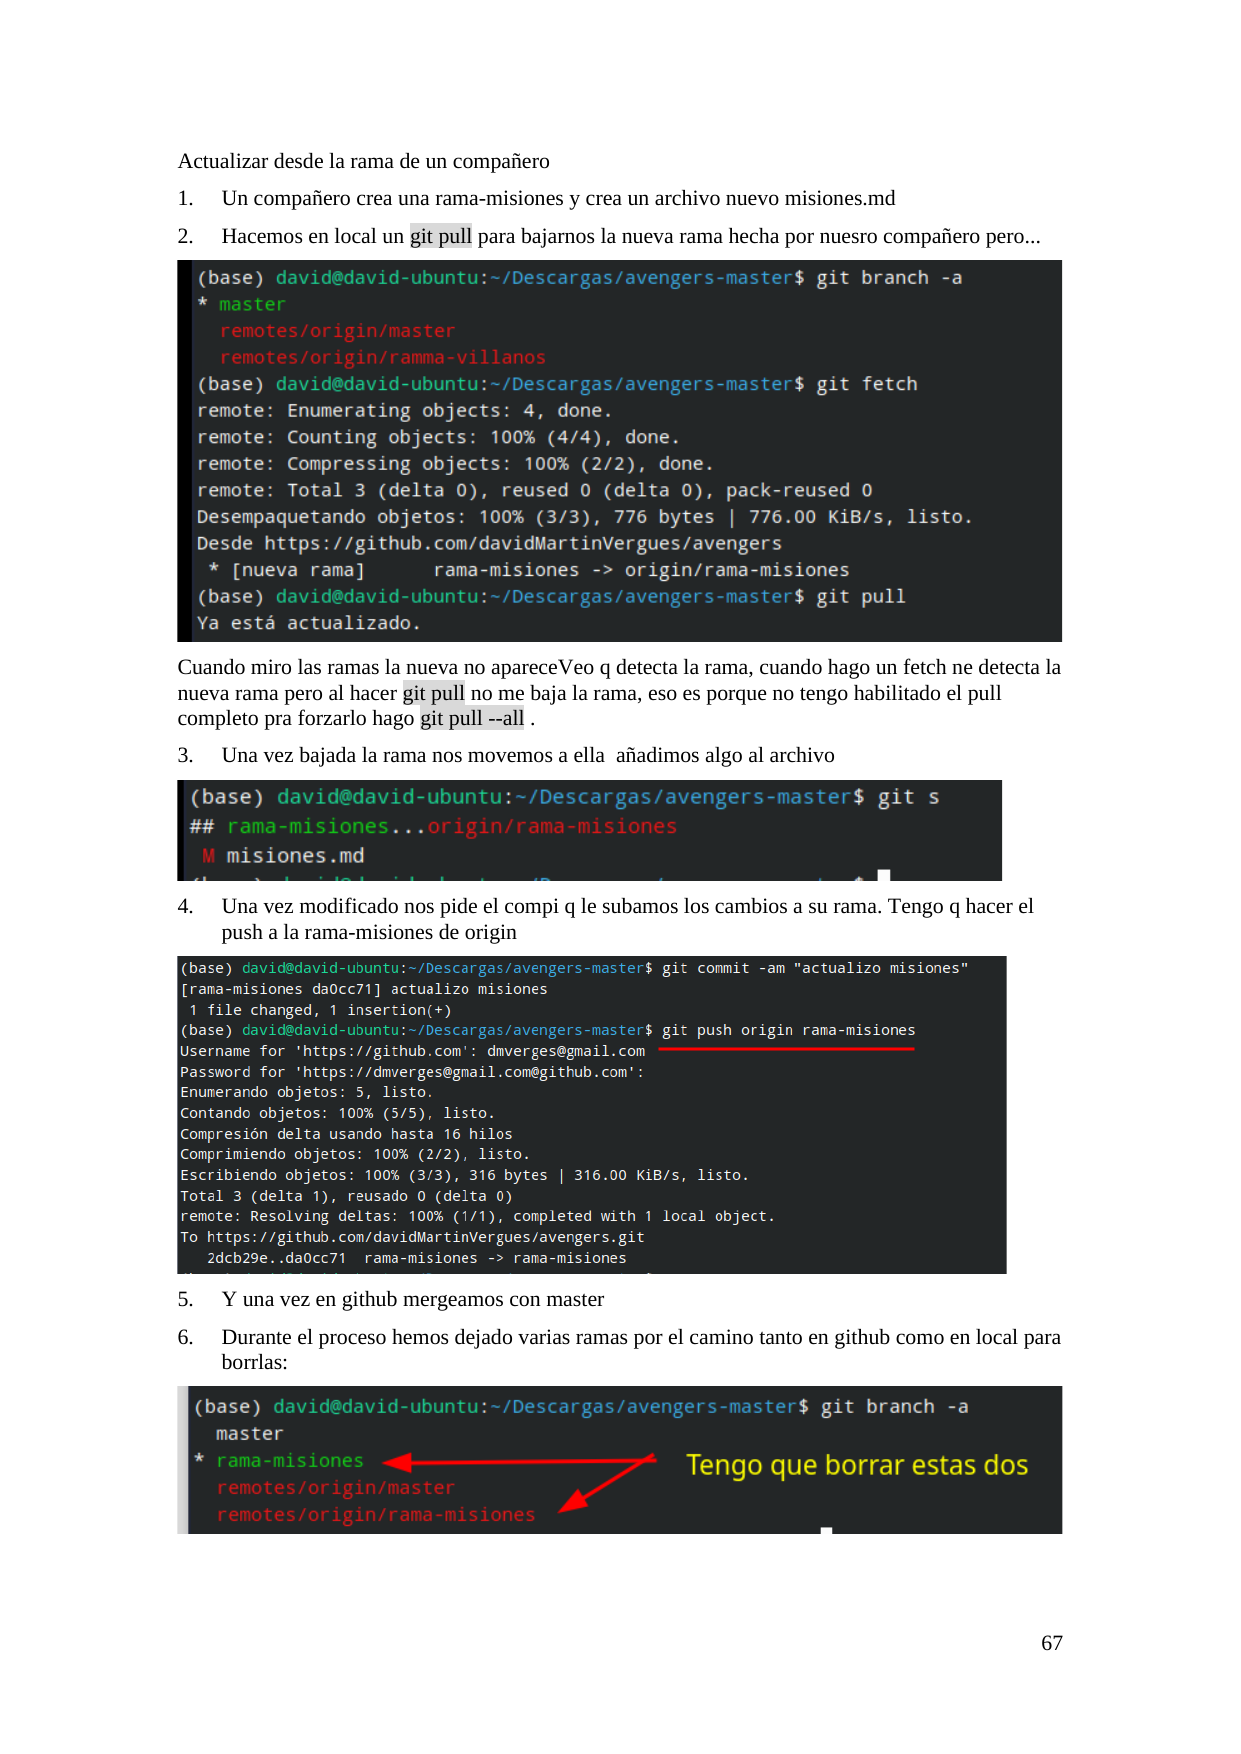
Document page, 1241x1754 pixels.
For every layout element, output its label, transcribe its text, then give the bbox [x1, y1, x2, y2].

list Y una vez en github mergeamos con master [177, 1286, 1063, 1311]
list Hacemos en local un git pull para bajarnos la nueva rama hecha por nuesro compañero pero... [177, 223, 410, 248]
picture [177, 780, 1003, 881]
list Actualizar desde la rama de un compañero [177, 148, 1063, 173]
picture [177, 1386, 1063, 1534]
picture [177, 956, 1007, 1274]
list Hacemos en local un git pull para bajarnos la nueva rama hecha por nuesro compañero pero... [472, 223, 1063, 248]
list Un compañero crea una rama-misiones y crea un archivo nuevo misiones.md [177, 185, 1063, 211]
list Una vez bajada la rama nos movemos a ella añadimos algo al archivo [177, 742, 1063, 768]
picture [177, 260, 1063, 642]
list Durante el proceso hemos dejado varias ramas por el camino tanto en github como en local para borrlas: [177, 1324, 1063, 1374]
list Una vez modificado nos pide el compi q le subamos los cambios a su rama. Tengo q hacer el push a la rama-misiones de origin [177, 893, 1063, 944]
list Cuando miro las ramas la nueva no apareceVeo q detecta la rama, cuando hago un fetch ne detecta la nueva rama pero al hacer git pull no me baja la rama, eso es porque no tengo habilitado el pull completo pra forzarlo hago git pull --all . [177, 654, 1063, 730]
